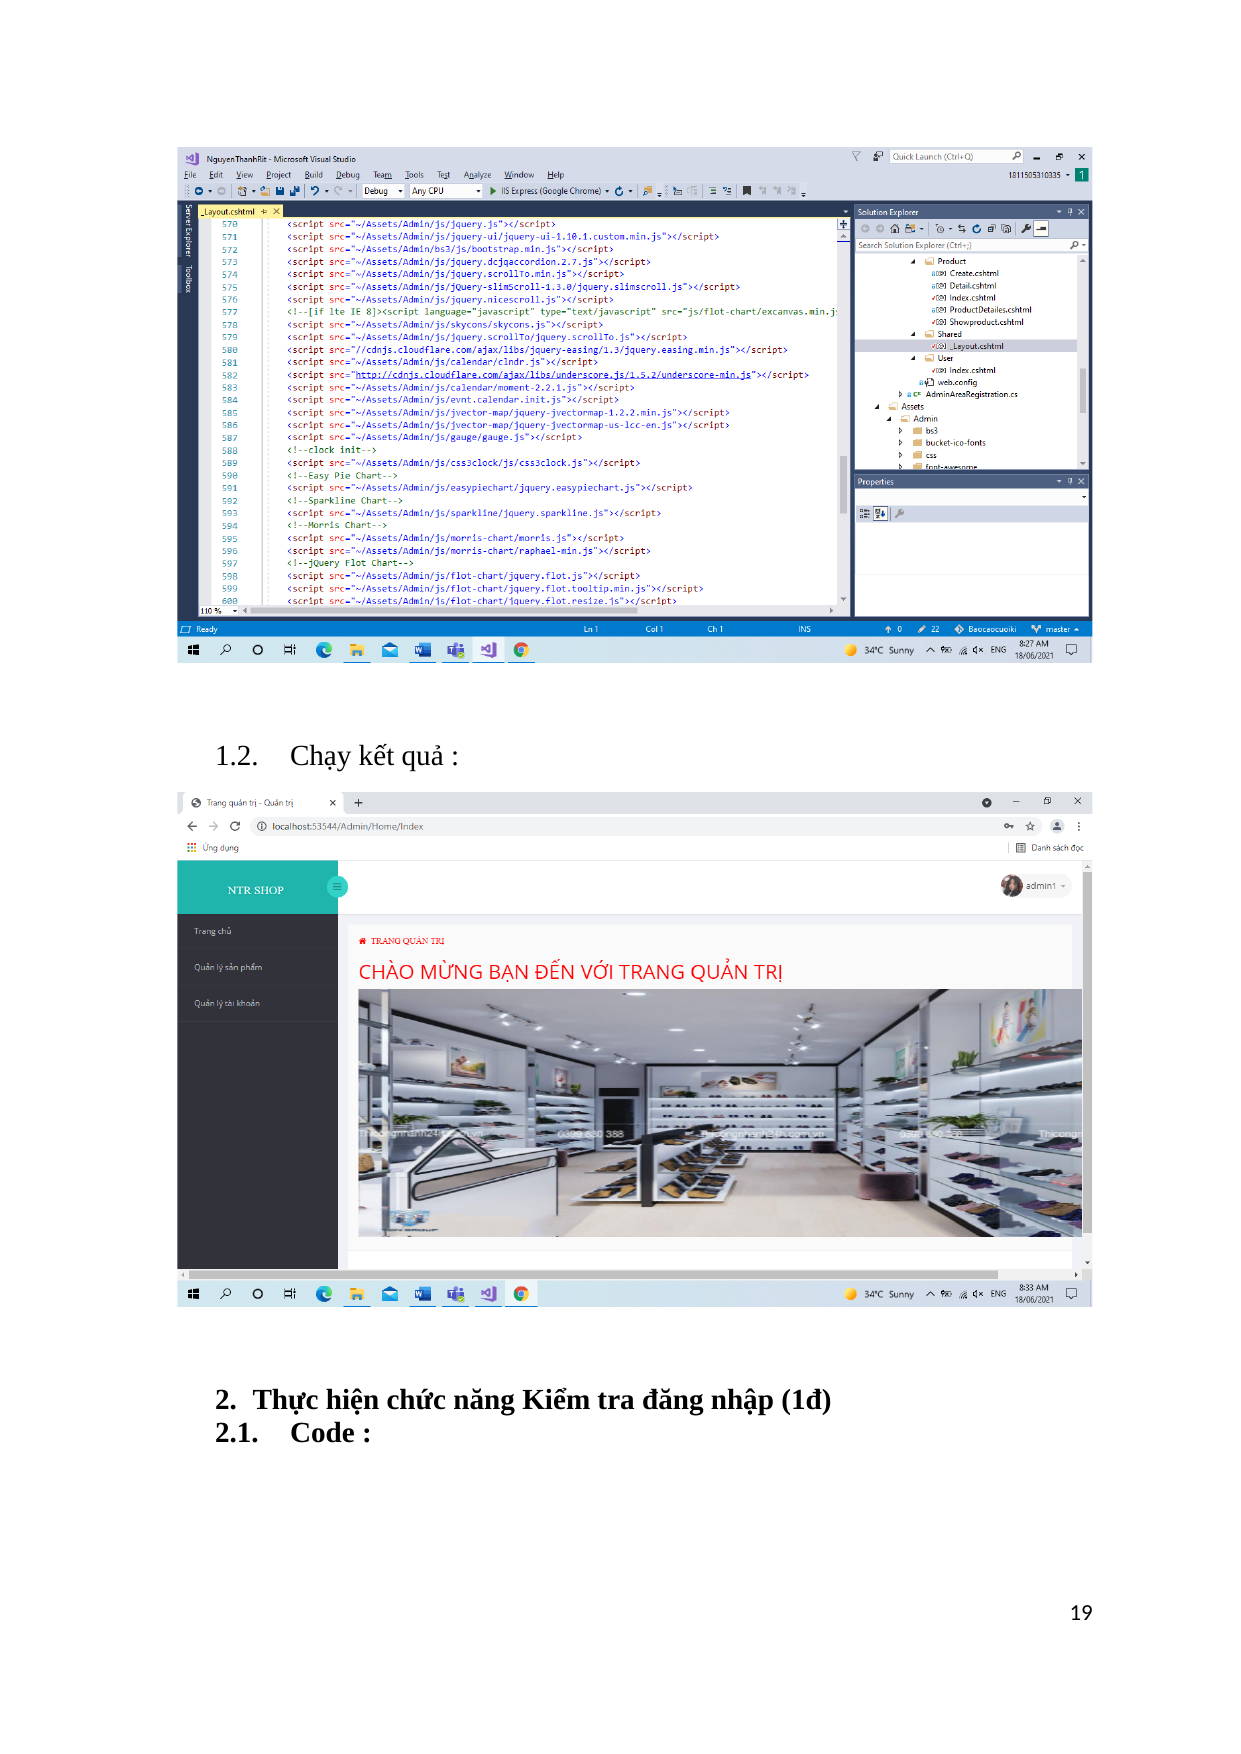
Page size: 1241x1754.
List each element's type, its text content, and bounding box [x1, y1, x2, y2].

picture [177, 147, 1093, 663]
picture [177, 792, 1093, 1307]
list Code : [215, 1415, 1092, 1449]
list Chạy kết quả : [215, 738, 1092, 771]
list Thực hiện chức năng Kiểm tra đăng nhập (1đ) [215, 1382, 1092, 1415]
